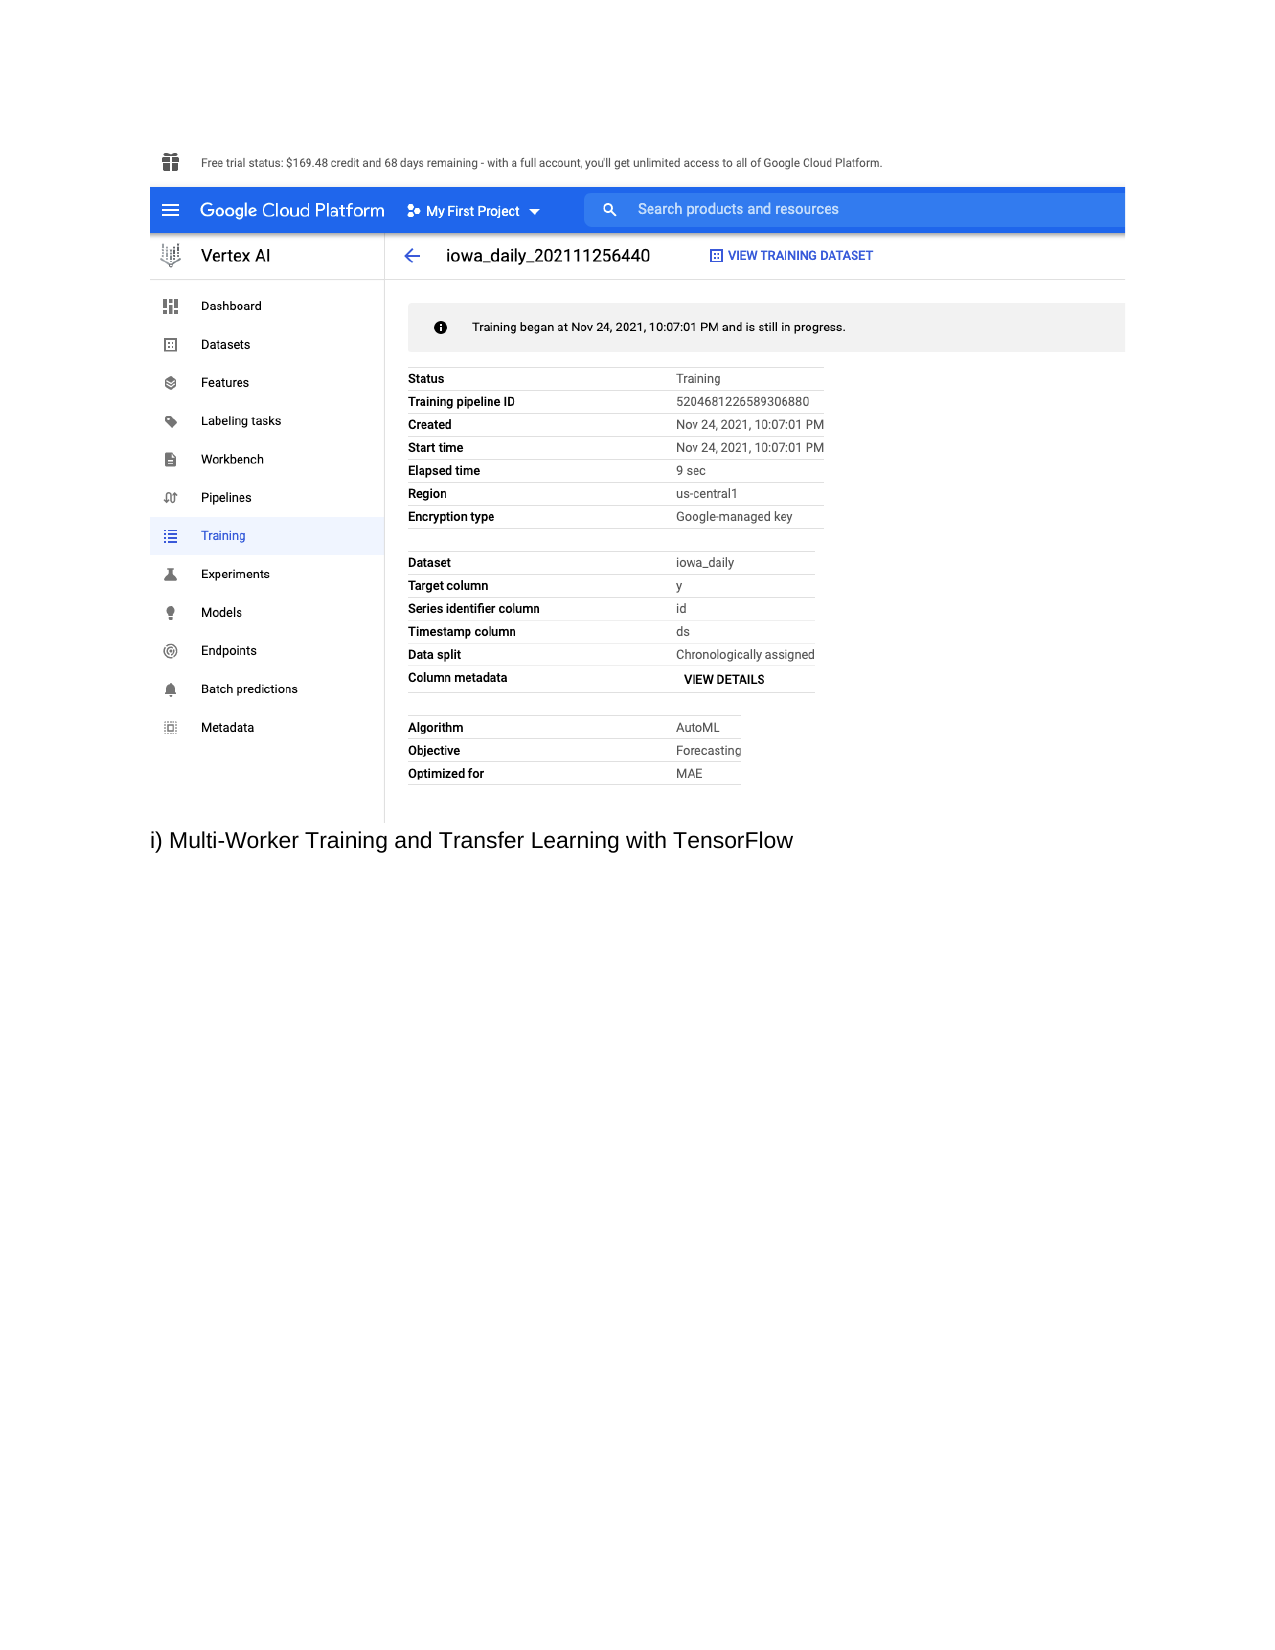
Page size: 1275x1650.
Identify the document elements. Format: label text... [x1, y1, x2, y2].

text i) Multi-Worker Training and Transfer Learning with TensorFlow [150, 827, 1125, 853]
picture [150, 150, 1125, 823]
